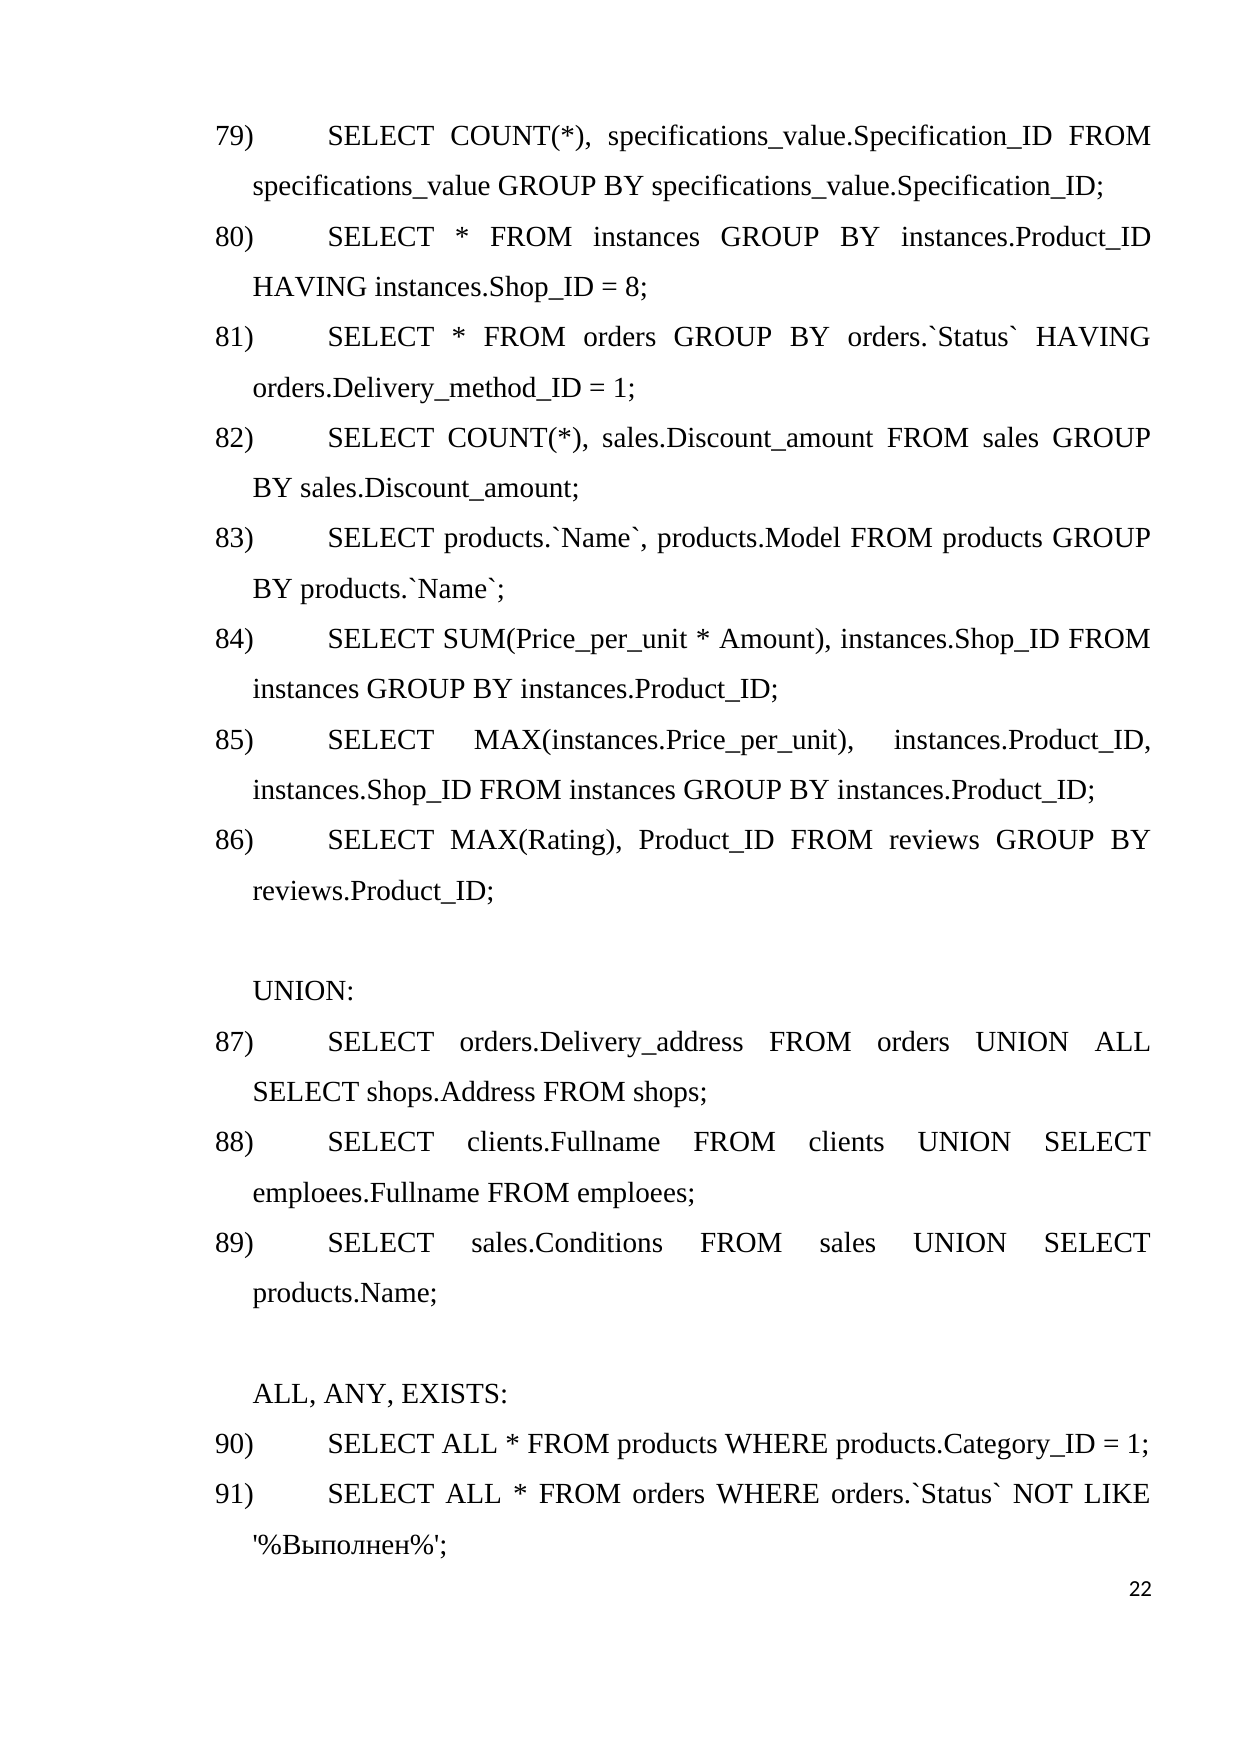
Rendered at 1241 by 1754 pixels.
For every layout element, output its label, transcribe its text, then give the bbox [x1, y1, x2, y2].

list SELECT clients.Fullname FROM clients UNION SELECT emploees.Fullname FROM emploees; [215, 1124, 1152, 1208]
list SELECT ALL * FROM products WHERE products.Category_ID = 1; [215, 1426, 1152, 1460]
list SELECT * FROM orders GROUP BY orders.`Status` HAVING orders.Delivery_method_ID = 1; [215, 319, 1152, 403]
list SELECT COUNT(*), sales.Discount_amount FROM sales GROUP BY sales.Discount_amount; [215, 420, 1152, 504]
list SELECT products.`Name`, products.Model FROM products GROUP BY products.`Name`; [215, 521, 1152, 604]
list SELECT MAX(instances.Price_per_unit), instances.Product_ID, instances.Shop_ID FROM instances GROUP BY instances.Product_ID; [215, 722, 1152, 806]
list SELECT ALL * FROM orders WHERE orders.`Status` NOT LIKE '%Выполнен%'; [215, 1477, 1152, 1560]
list SELECT sales.Conditions FROM sales UNION SELECT products.Name; [215, 1225, 1152, 1309]
list SELECT MAX(Rating), Product_ID FROM reviews GROUP BY reviews.Product_ID; [215, 822, 1152, 906]
list SELECT COUNT(*), specifications_value.Specification_ID FROM specifications_value GROUP BY specifications_value.Specification_ID; [215, 118, 1152, 202]
list SELECT SUM(Price_per_unit * Amount), instances.Shop_ID FROM instances GROUP BY instances.Product_ID; [215, 621, 1152, 705]
list SELECT orders.Delivery_address FROM orders UNION ALL SELECT shops.Address FROM shops; [215, 1024, 1152, 1108]
list SELECT * FROM instances GROUP BY instances.Product_ID HAVING instances.Shop_ID = 8; [215, 219, 1152, 303]
list UNION: [252, 973, 1152, 1007]
list ALL, ANY, EXISTS: [252, 1376, 1152, 1409]
